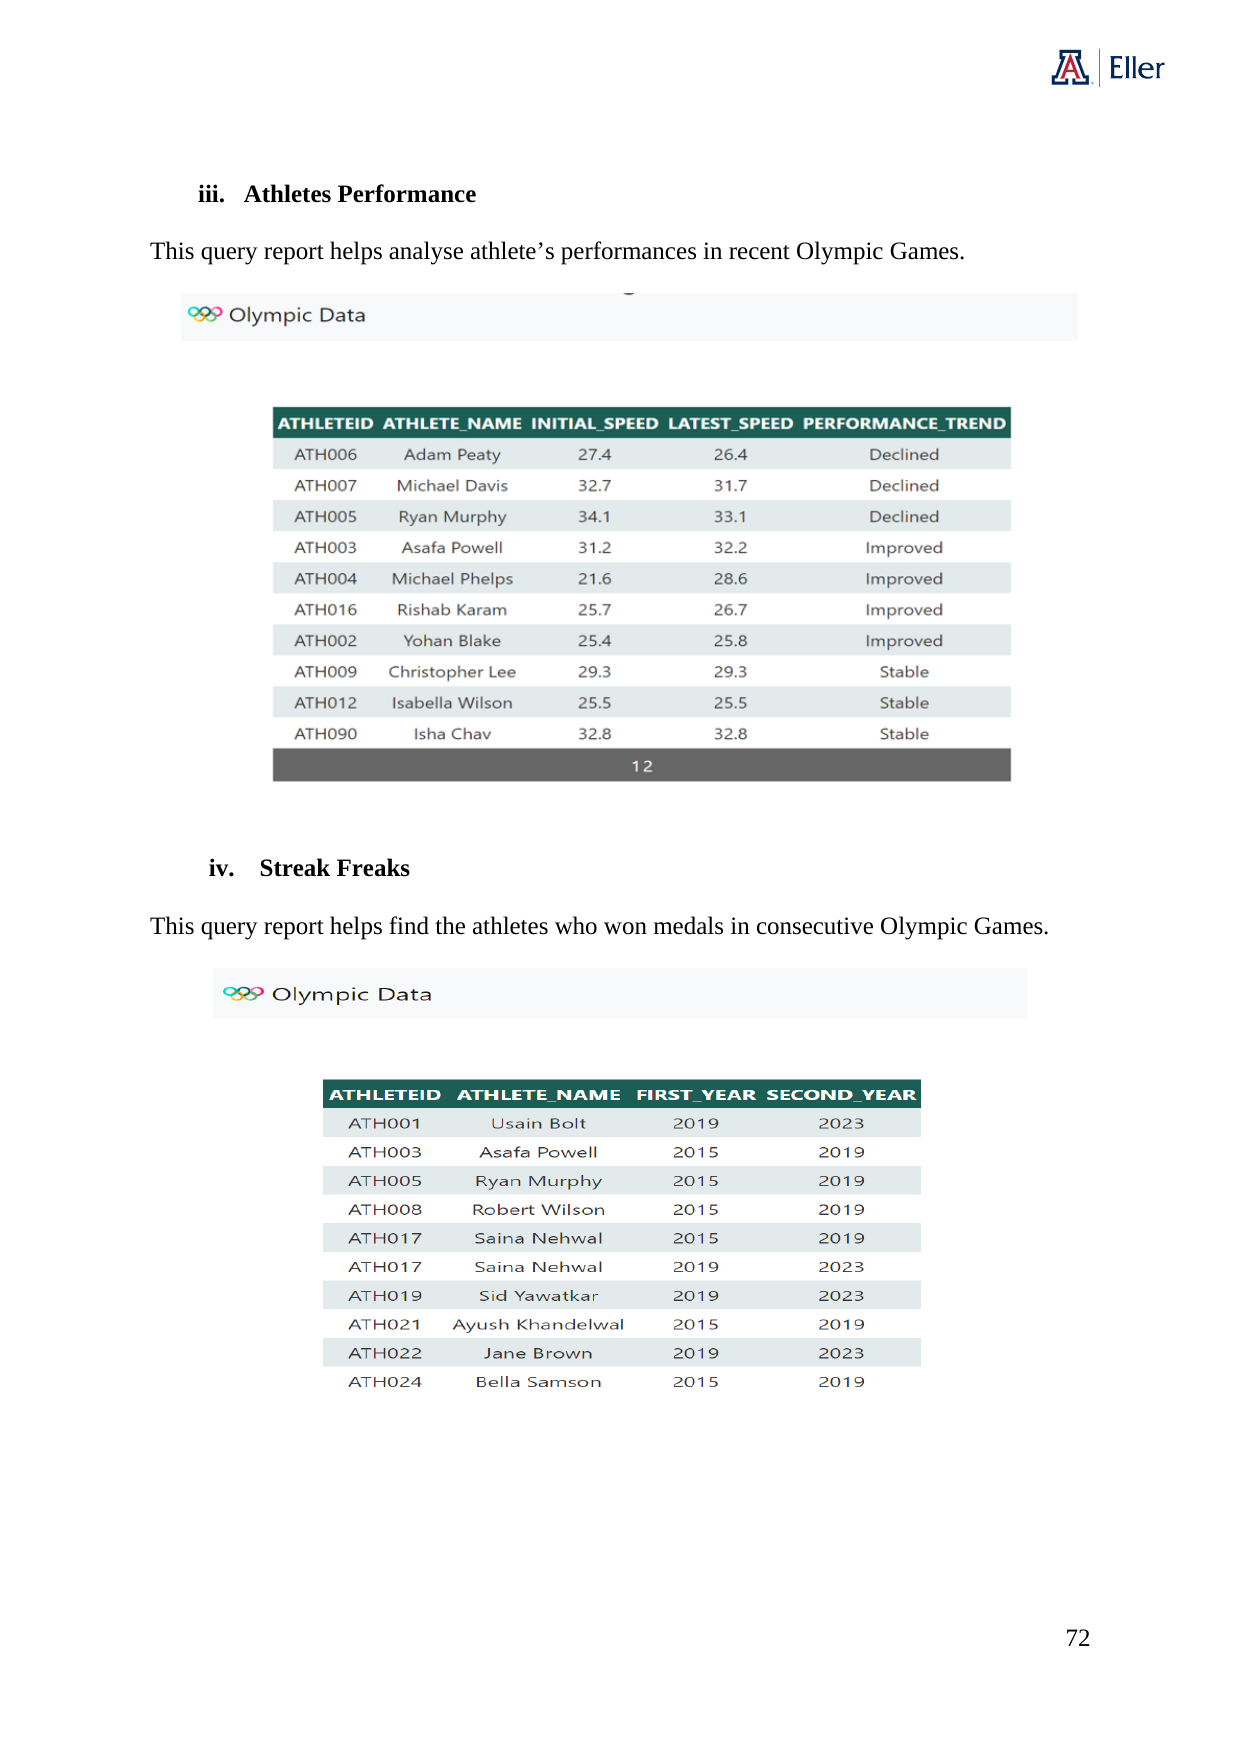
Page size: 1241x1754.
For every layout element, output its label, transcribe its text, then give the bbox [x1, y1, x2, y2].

list Athletes Performance [225, 179, 1090, 207]
picture [1036, 33, 1187, 100]
text This query report helps analyse athlete’s performances in recent Olympic Games. [150, 236, 1090, 265]
text This query report helps find the athletes who won medals in consecutive Olympic Games. [150, 911, 1090, 939]
picture [213, 968, 1028, 1498]
list Streak Freaks [234, 853, 1090, 882]
picture [181, 293, 1078, 854]
